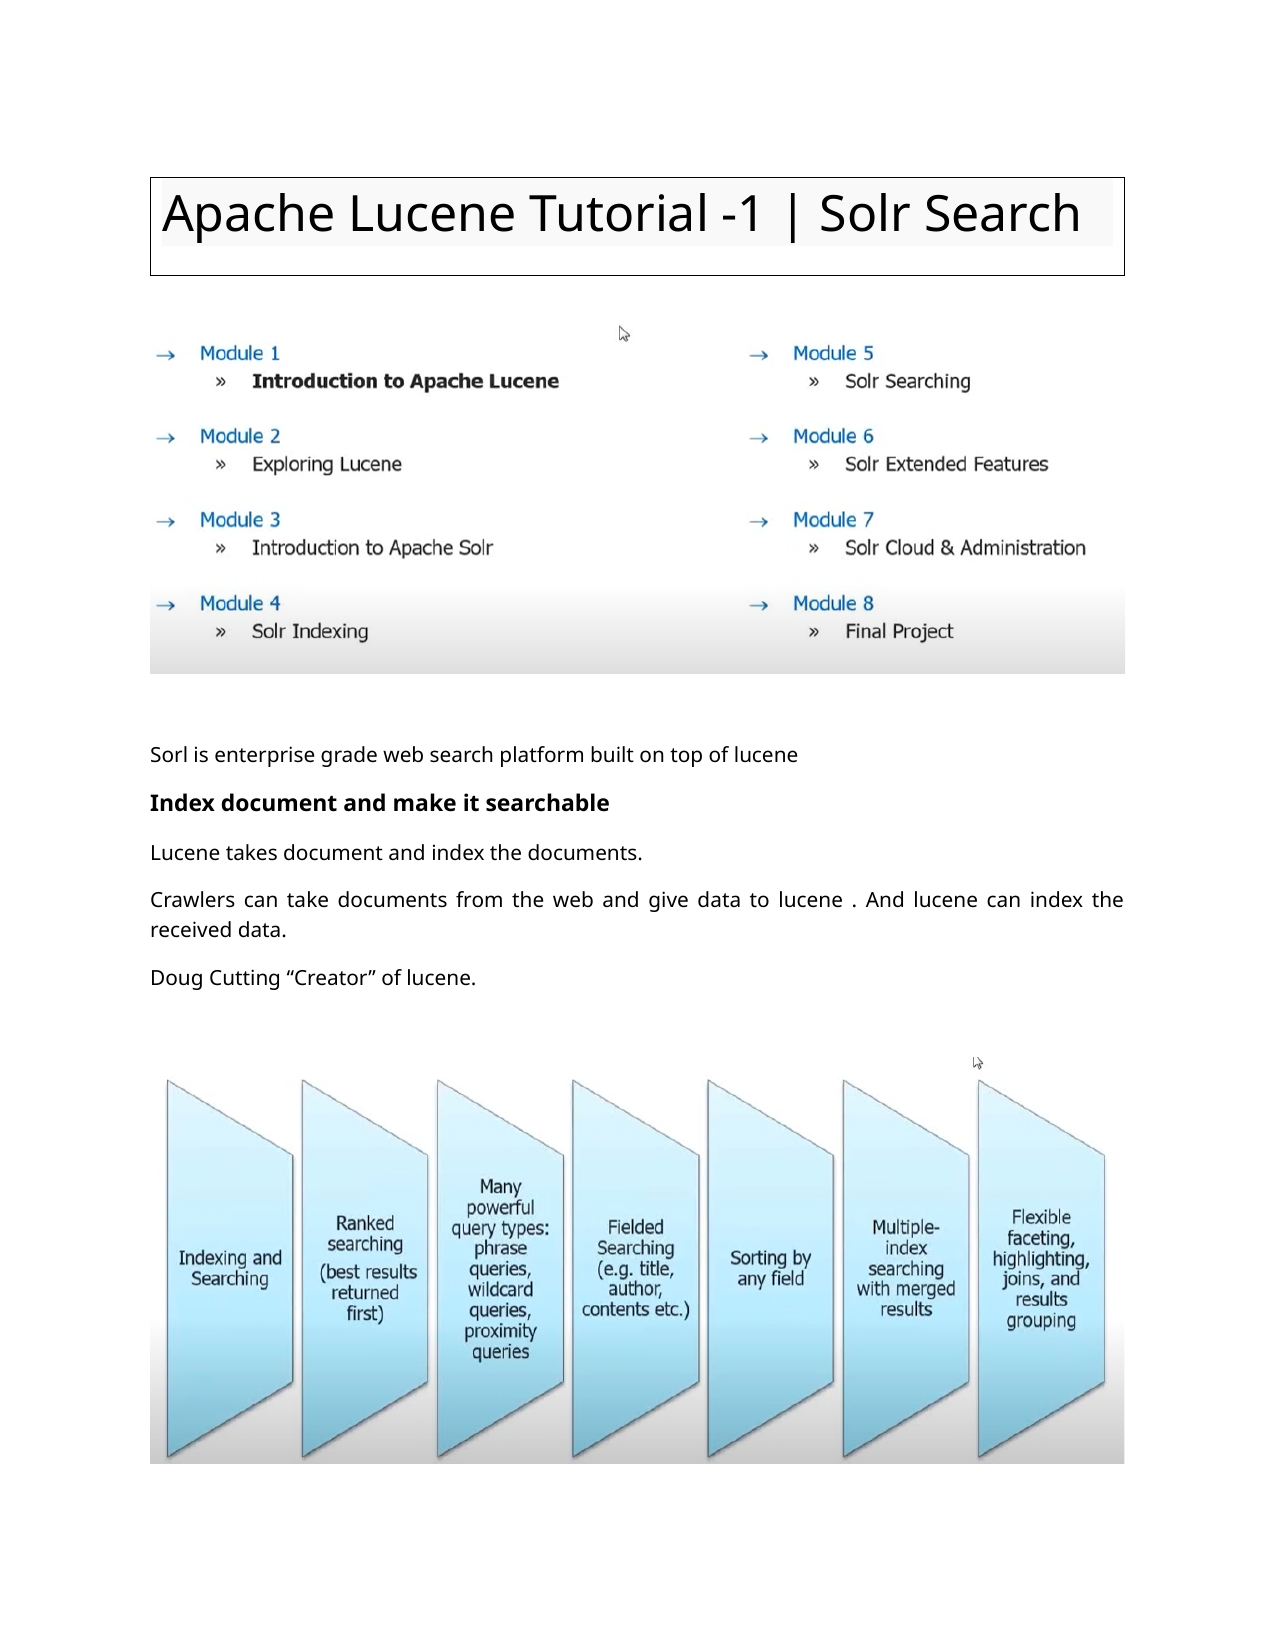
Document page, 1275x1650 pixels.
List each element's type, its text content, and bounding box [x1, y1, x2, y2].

text Sorl is enterprise grade web search platform built on top of lucene [150, 740, 1125, 768]
text Doug Cutting “Creator” of lucene. [150, 963, 1125, 991]
picture [150, 323, 1125, 674]
picture [150, 1057, 1125, 1464]
table_header Apache Lucene Tutorial -1 | Solr Search [151, 178, 1124, 275]
text Index document and make it searchable [150, 787, 1125, 818]
text Crawlers can take documents from the web and give data to lucene . And lucene can index the received data. [150, 885, 1125, 944]
text Lucene takes document and index the documents. [150, 838, 1125, 866]
